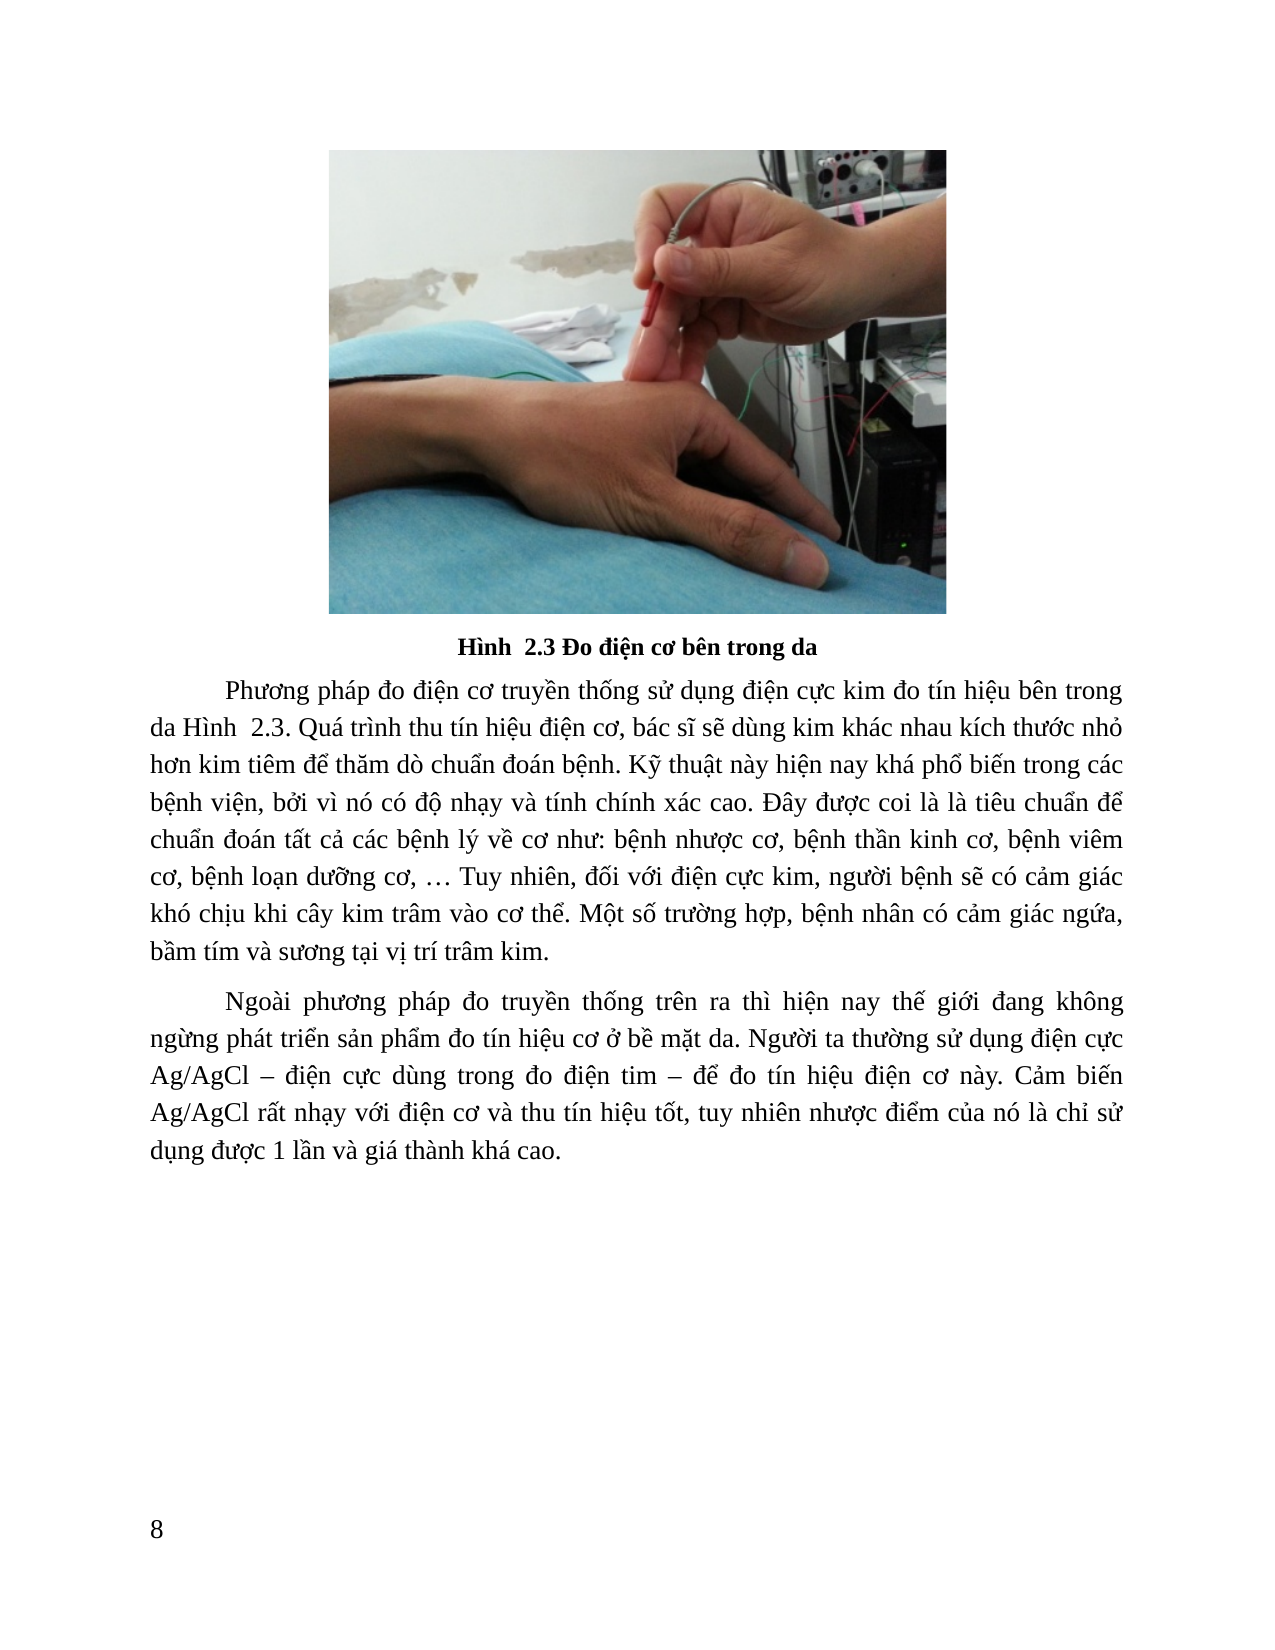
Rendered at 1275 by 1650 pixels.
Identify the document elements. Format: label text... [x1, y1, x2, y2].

text Ngoài phương pháp đo truyền thống trên ra thì hiện nay thế giới đang không ngừng phát triển sản phẩm đo tín hiệu cơ ở bề mặt da. Người ta thường sử dụng điện cực Ag/AgCl – điện cực dùng trong đo điện tim – để đo tín hiệu điện cơ này. Cảm biến Ag/AgCl rất nhạy với điện cơ và thu tín hiệu tốt, tuy nhiên nhược điểm của nó là chỉ sử dụng được 1 lần và giá thành khá cao. [150, 984, 1125, 1165]
text Hình 2.3 Đo điện cơ bên trong da [150, 632, 1125, 661]
text Phương pháp đo điện cơ truyền thống sử dụng điện cực kim đo tín hiệu bên trong da Hình 2.3. Quá trình thu tín hiệu điện cơ, bác sĩ sẽ dùng kim khác nhau kích thước nhỏ hơn kim tiêm để thăm dò chuẩn đoán bệnh. Kỹ thuật này hiện nay khá phổ biến trong các bệnh viện, bởi vì nó có độ nhạy và tính chính xác cao. Đây được coi là là tiêu chuẩn để chuẩn đoán tất cả các bệnh lý về cơ như: bệnh nhược cơ, bệnh thần kinh cơ, bệnh viêm cơ, bệnh loạn dưỡng cơ, … Tuy nhiên, đối với điện cực kim, người bệnh sẽ có cảm giác khó chịu khi cây kim trâm vào cơ thể. Một số trường hợp, bệnh nhân có cảm giác ngứa, bầm tím và sương tại vị trí trâm kim. [150, 674, 1125, 966]
picture [328, 150, 947, 614]
